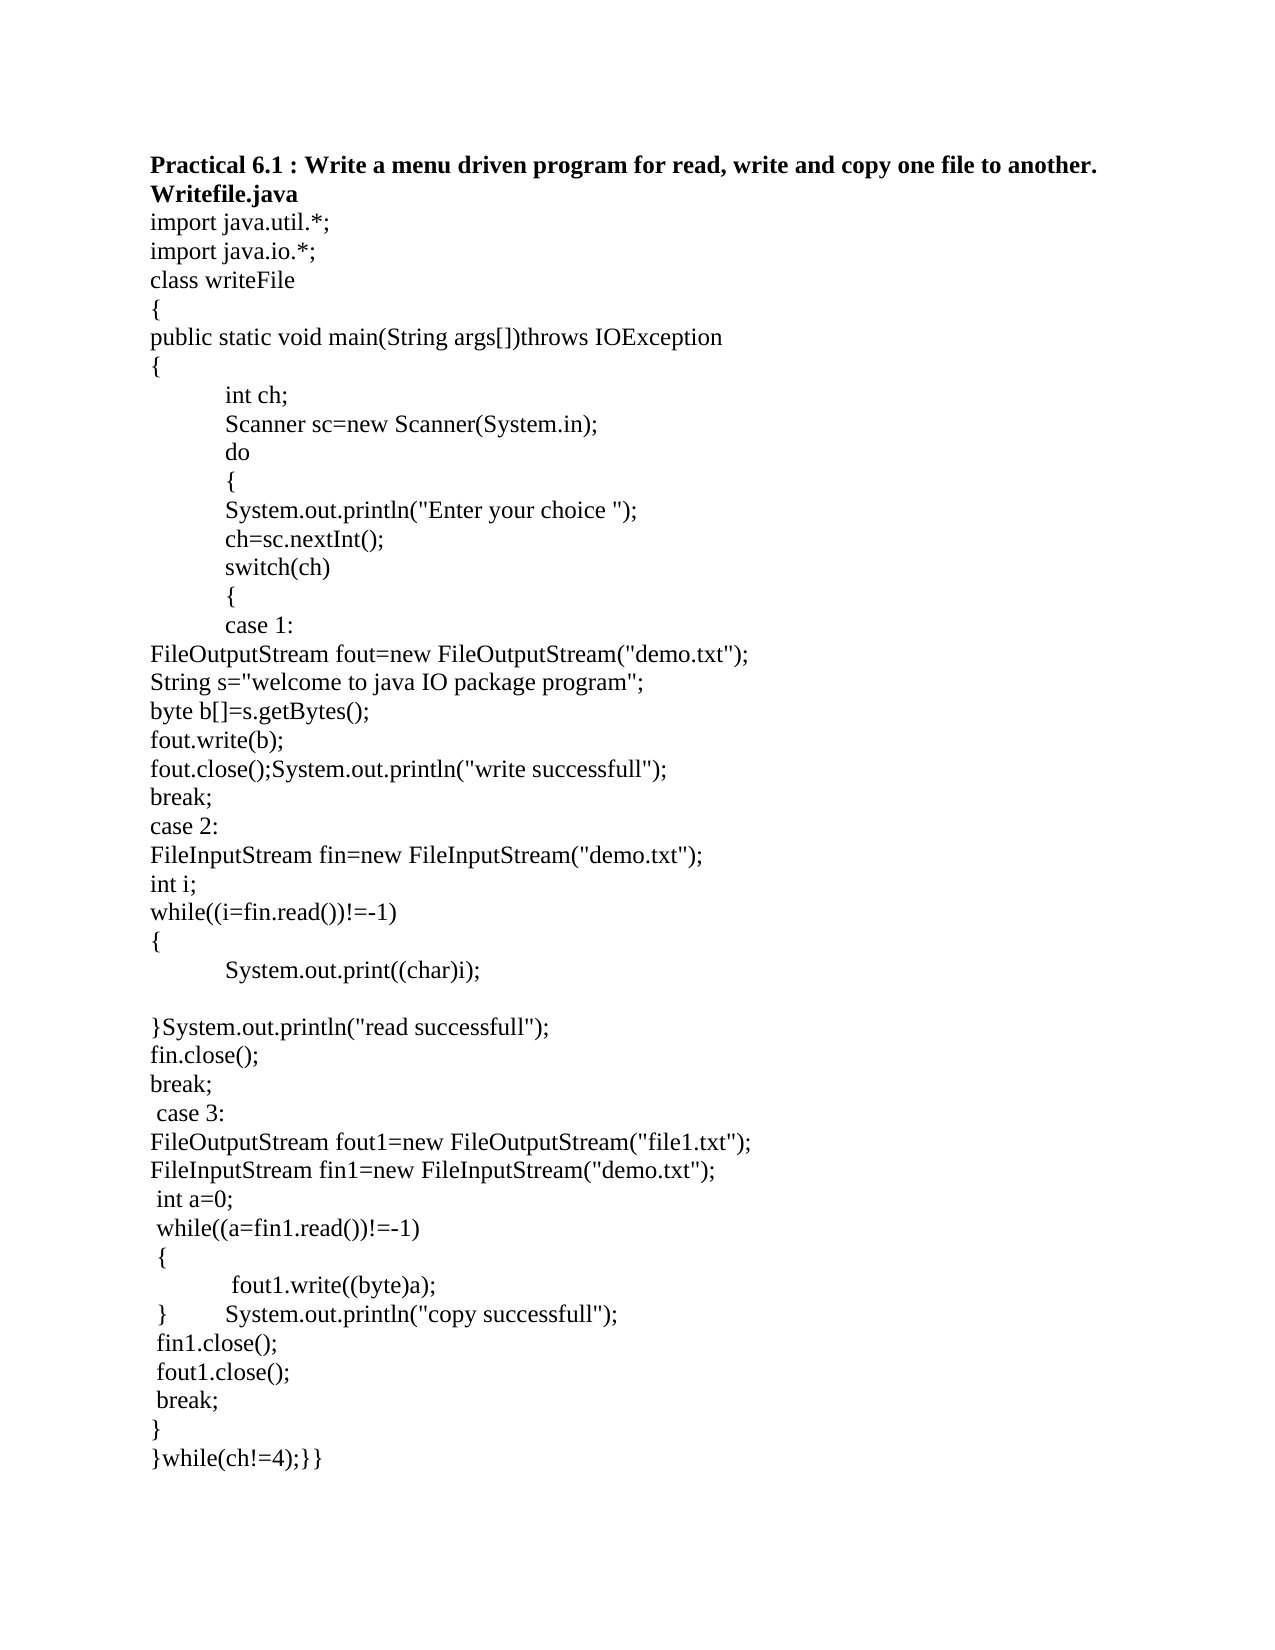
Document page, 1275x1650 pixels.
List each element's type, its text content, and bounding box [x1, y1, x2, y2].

text case 2: [150, 811, 1125, 840]
text break; [150, 1386, 1125, 1414]
text int i; [150, 869, 1125, 897]
text System.out.print((char)i); [150, 955, 1125, 984]
text fout1.close(); [150, 1357, 1125, 1386]
text case 3: [150, 1098, 1125, 1127]
text while((a=fin1.read())!=-1) [150, 1213, 1125, 1242]
text { [150, 1242, 1125, 1271]
text { [150, 294, 1125, 322]
text fin.close(); [150, 1041, 1125, 1069]
text break; [150, 782, 1125, 811]
text int ch; [150, 380, 1125, 409]
text public static void main(String args[])throws IOException [150, 322, 1125, 351]
text fout.write(b); [150, 725, 1125, 754]
text break; [150, 1069, 1125, 1098]
text fout1.write((byte)a); [150, 1271, 1125, 1299]
text FileInputStream fin1=new FileInputStream("demo.txt"); [150, 1156, 1125, 1184]
text { [150, 926, 1125, 955]
text FileInputStream fin=new FileInputStream("demo.txt"); [150, 840, 1125, 869]
text { [150, 466, 1125, 495]
text do [150, 437, 1125, 466]
text FileOutputStream fout1=new FileOutputStream("file1.txt"); [150, 1127, 1125, 1156]
text switch(ch) [150, 552, 1125, 581]
text } System.out.println("copy successfull"); [150, 1299, 1125, 1328]
text import java.util.*; [150, 207, 1125, 236]
text FileOutputStream fout=new FileOutputStream("demo.txt"); [150, 639, 1125, 667]
text System.out.println("Enter your choice "); [150, 495, 1125, 524]
text while((i=fin.read())!=-1) [150, 897, 1125, 926]
text { [150, 351, 1125, 380]
text fout.close();System.out.println("write successfull"); [150, 754, 1125, 782]
text int a=0; [150, 1184, 1125, 1213]
text Writefile.java [150, 179, 1125, 207]
text }System.out.println("read successfull"); [150, 1012, 1125, 1041]
text ch=sc.nextInt(); [150, 524, 1125, 552]
text case 1: [150, 610, 1125, 639]
text Practical 6.1 : Write a menu driven program for read, write and copy one file to another. [150, 150, 1125, 179]
text import java.io.*; [150, 236, 1125, 265]
text }while(ch!=4);}} [150, 1443, 1125, 1472]
text String s="welcome to java IO package program"; [150, 667, 1125, 696]
text } [150, 1414, 1125, 1443]
text fin1.close(); [150, 1328, 1125, 1357]
text { [150, 581, 1125, 610]
text class writeFile [150, 265, 1125, 294]
text Scanner sc=new Scanner(System.in); [150, 409, 1125, 437]
text byte b[]=s.getBytes(); [150, 696, 1125, 725]
